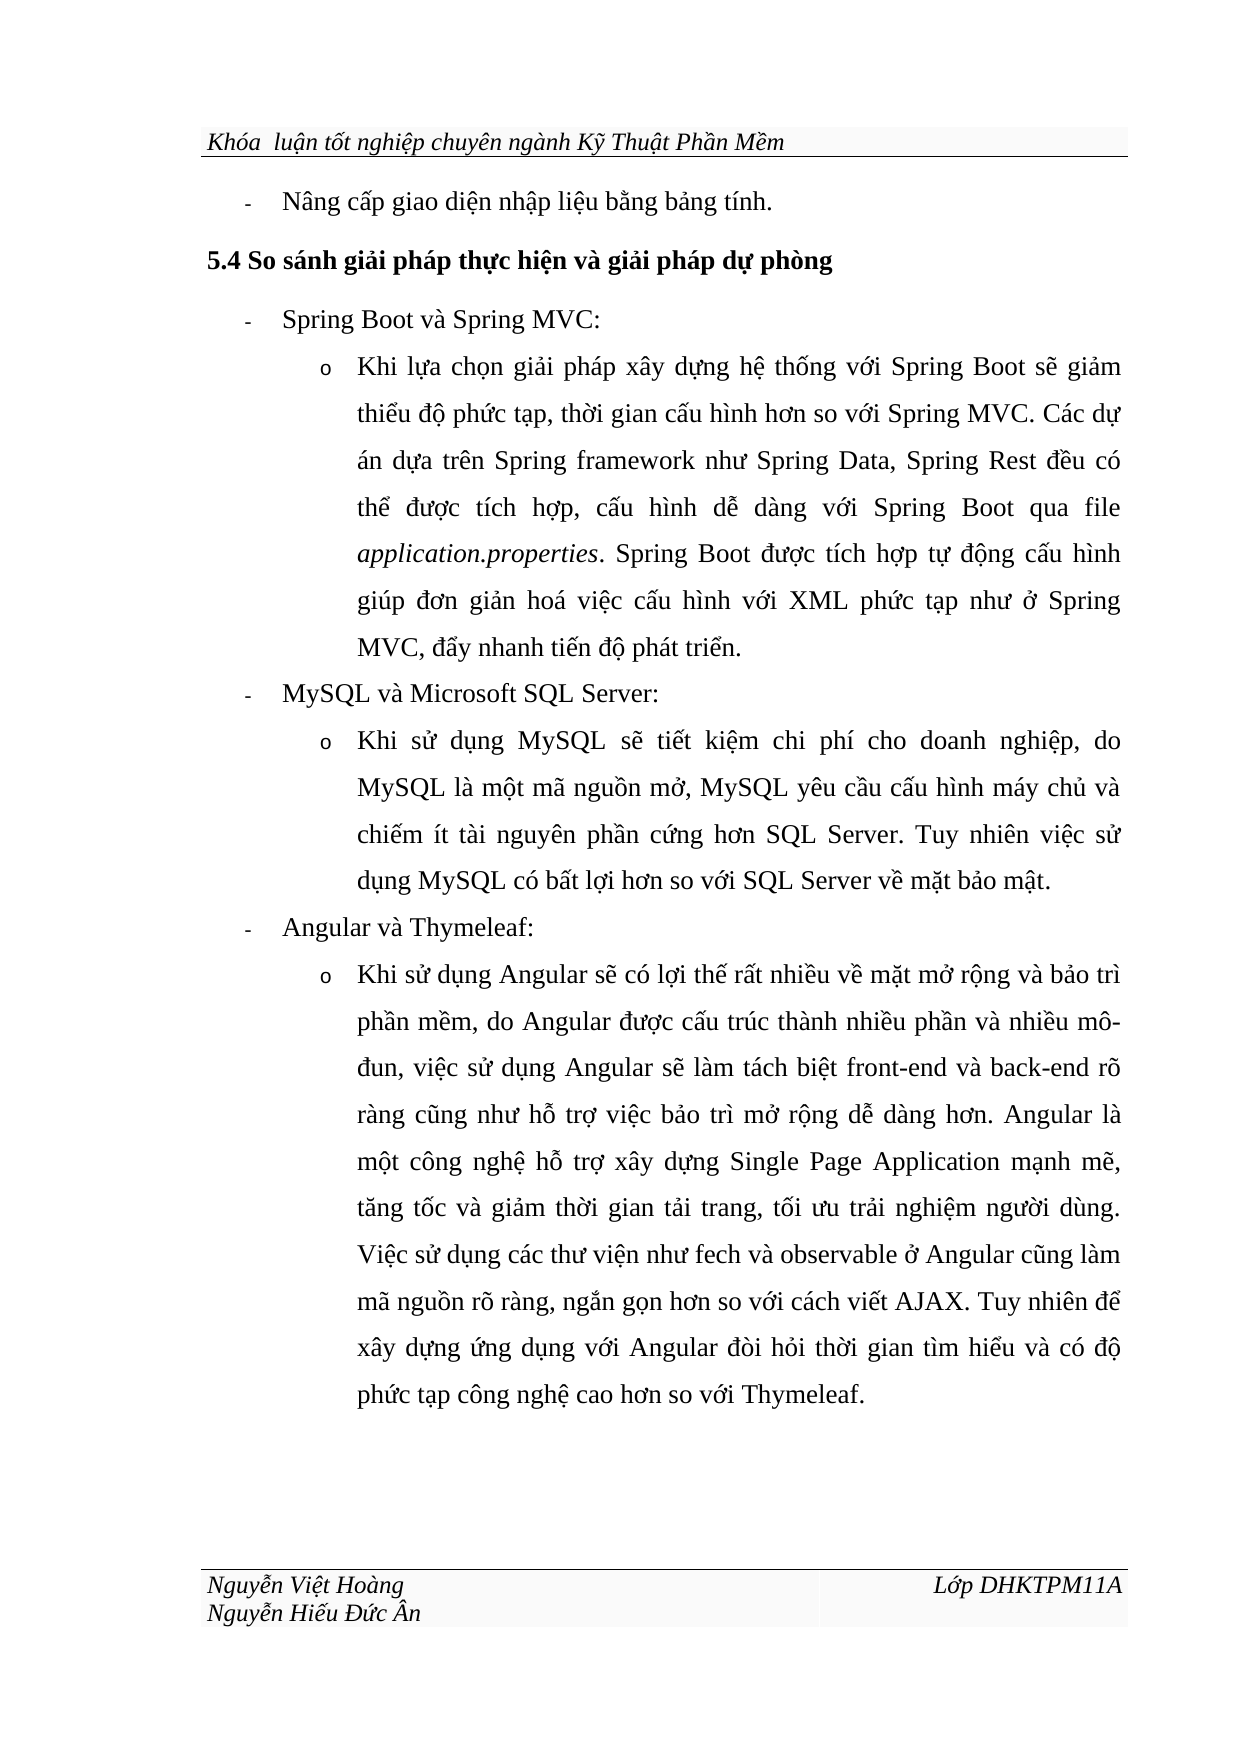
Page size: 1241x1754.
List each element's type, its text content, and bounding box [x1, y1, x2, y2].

list Nâng cấp giao diện nhập liệu bằng bảng tính. [244, 185, 1122, 216]
subtitle So sánh giải pháp thực hiện và giải pháp dự phòng [207, 244, 1122, 276]
list Khi lựa chọn giải pháp xây dựng hệ thống với Spring Boot sẽ giảm thiểu độ phức tạp, thời gian cấu hình hơn so với Spring MVC. Các dự án dựa trên Spring framework như Spring Data, Spring Rest đều có thể được tích hợp, cấu hình dễ dàng với Spring Boot qua file application.properties. Spring Boot được tích hợp tự động cấu hình giúp đơn giản hoá việc cấu hình với XML phức tạp như ở Spring MVC, đẩy nhanh tiến độ phát triển. [319, 350, 1122, 662]
list Khi sử dụng Angular sẽ có lợi thế rất nhiều về mặt mở rộng và bảo trì phần mềm, do Angular được cấu trúc thành nhiều phần và nhiều mô-đun, việc sử dụng Angular sẽ làm tách biệt front-end và back-end rõ ràng cũng như hỗ trợ việc bảo trì mở rộng dễ dàng hơn. Angular là một công nghệ hỗ trợ xây dựng Single Page Application mạnh mẽ, tăng tốc và giảm thời gian tải trang, tối ưu trải nghiệm người dùng. Việc sử dụng các thư viện như fech và observable ở Angular cũng làm mã nguồn rõ ràng, ngắn gọn hơn so với cách viết AJAX. Tuy nhiên để xây dựng ứng dụng với Angular đòi hỏi thời gian tìm hiểu và có độ phức tạp công nghệ cao hơn so với Thymeleaf. [319, 958, 1122, 1409]
list Spring Boot và Spring MVC: [244, 304, 1122, 335]
list Khi sử dụng MySQL sẽ tiết kiệm chi phí cho doanh nghiệp, do MySQL là một mã nguồn mở, MySQL yêu cầu cấu hình máy chủ và chiếm ít tài nguyên phần cứng hơn SQL Server. Tuy nhiên việc sử dụng MySQL có bất lợi hơn so với SQL Server về mặt bảo mật. [319, 724, 1122, 896]
list Angular và Thymeleaf: [244, 911, 1122, 942]
list MySQL và Microsoft SQL Server: [244, 677, 1122, 708]
